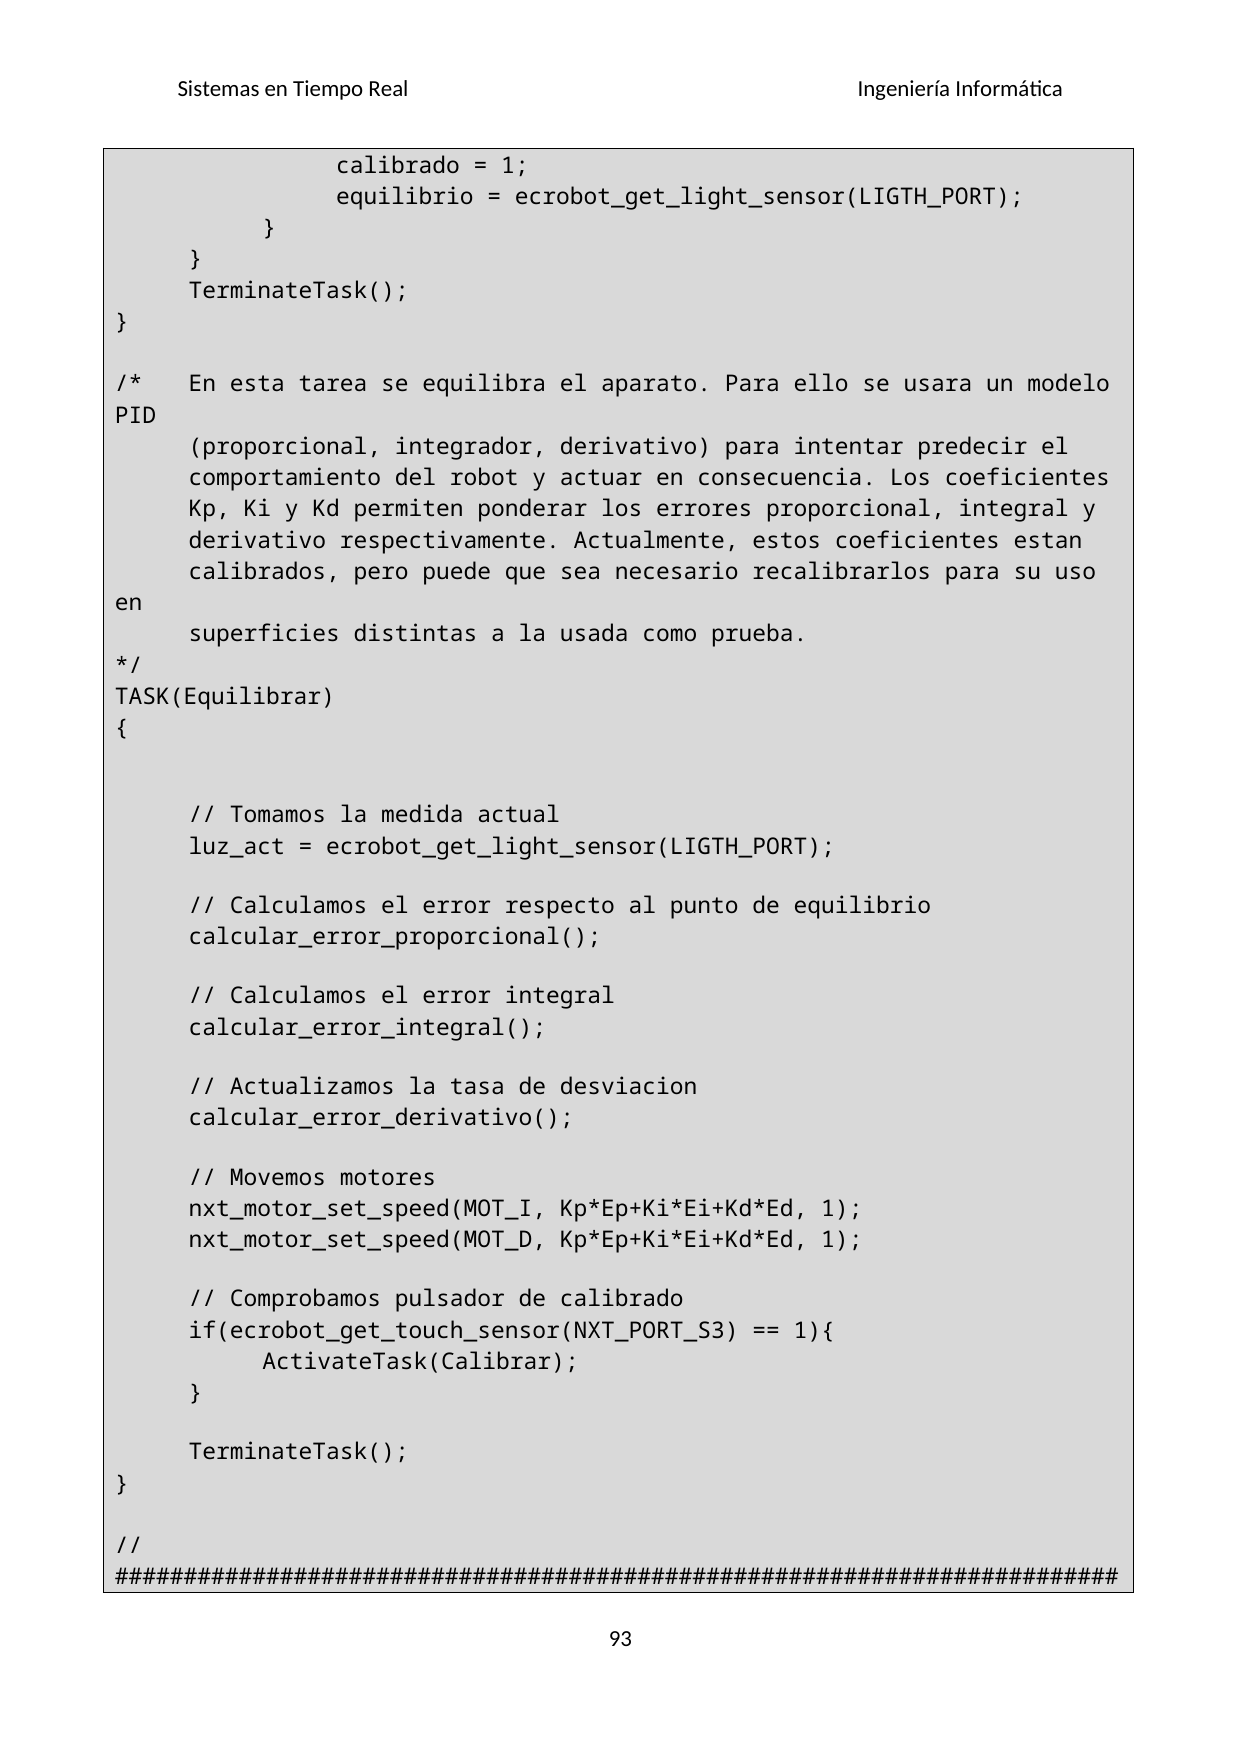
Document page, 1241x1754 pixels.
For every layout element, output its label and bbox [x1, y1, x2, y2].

table_header [104, 149, 1133, 1592]
